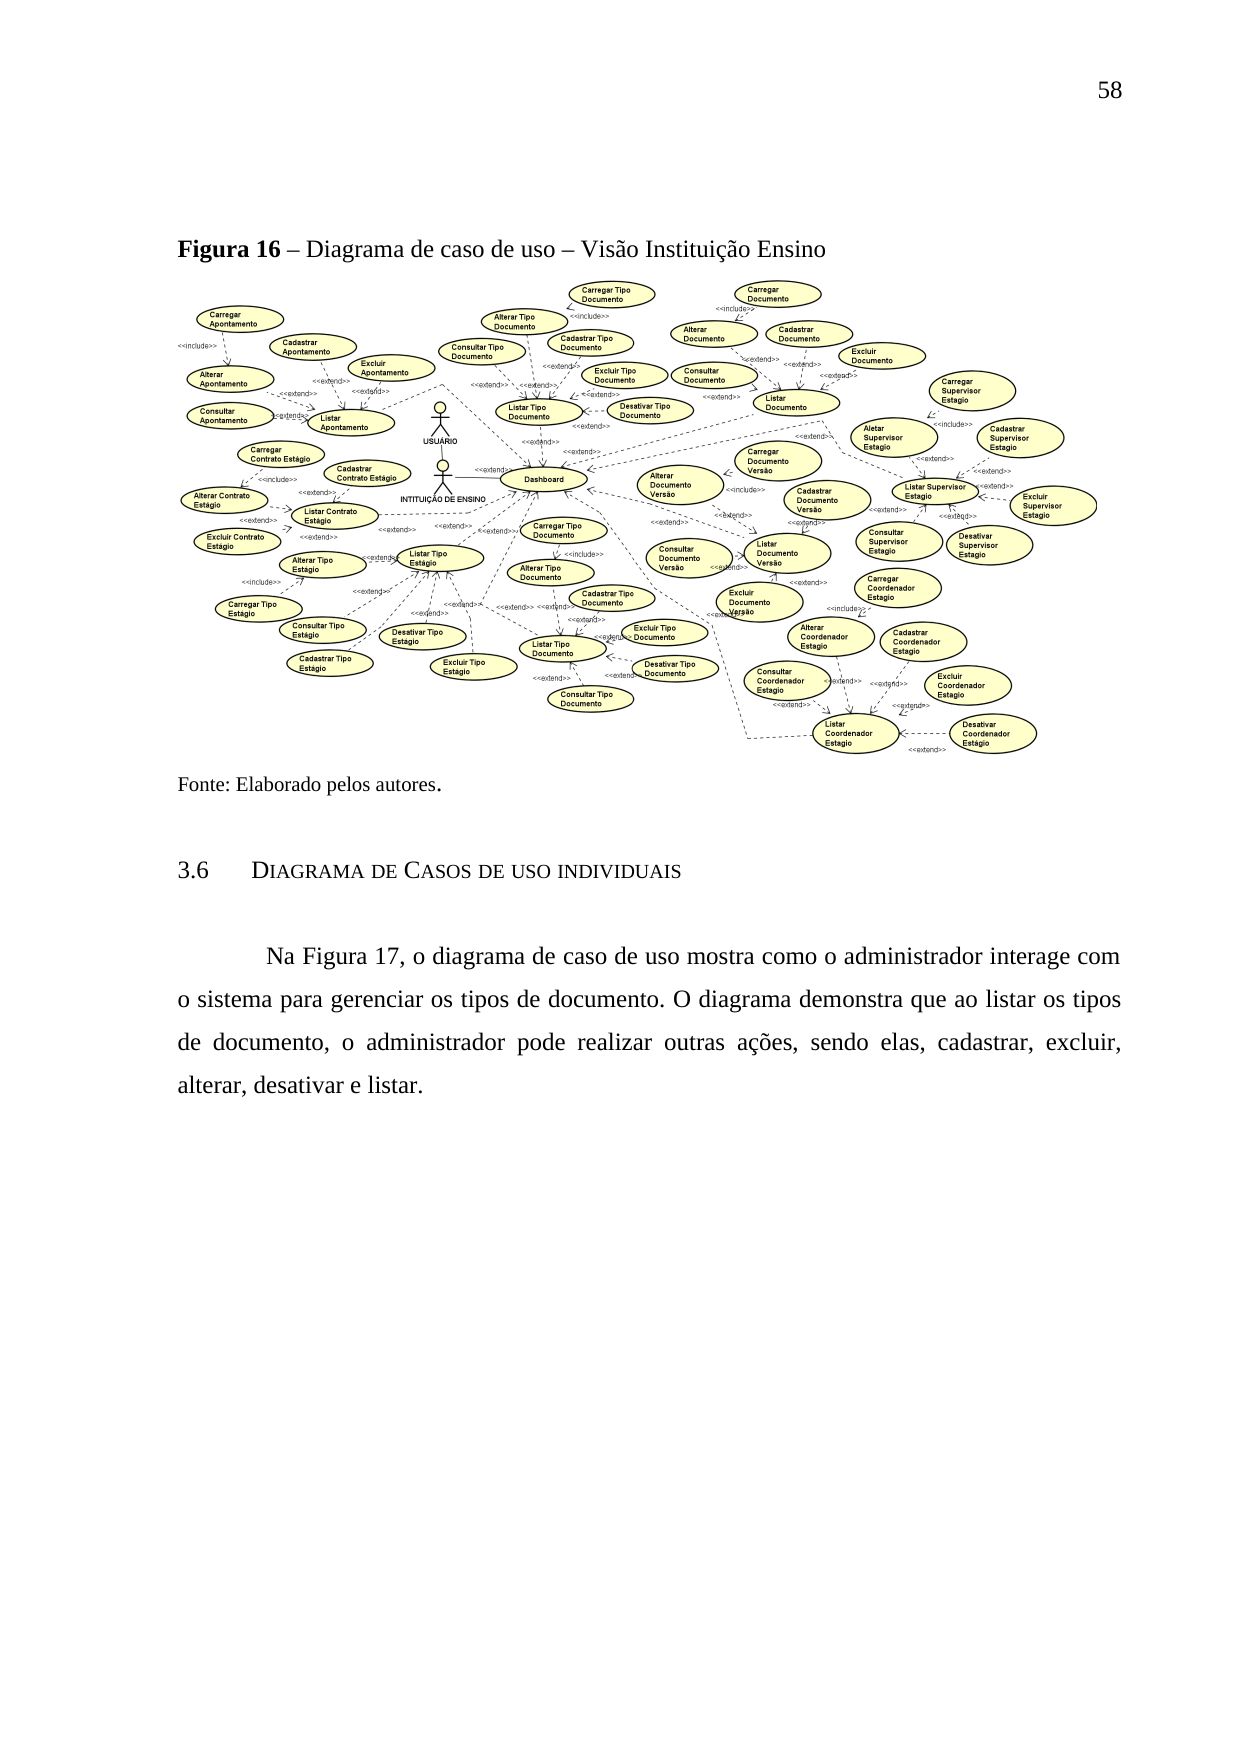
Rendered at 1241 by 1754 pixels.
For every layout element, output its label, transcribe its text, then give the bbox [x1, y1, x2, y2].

subtitle Diagrama de Casos de uso individuais [177, 855, 1122, 883]
text Na Figura 17, o diagrama de caso de uso mostra como o administrador interage com o sistema para gerenciar os tipos de documento. O diagrama demonstra que ao listar os tipos de documento, o administrador pode realizar outras ações, sendo elas, cadastrar, excluir, alterar, desativar e listar. [177, 941, 1122, 1099]
text Fonte: Elaborado pelos autores. [177, 768, 1122, 797]
picture [177, 277, 1097, 755]
